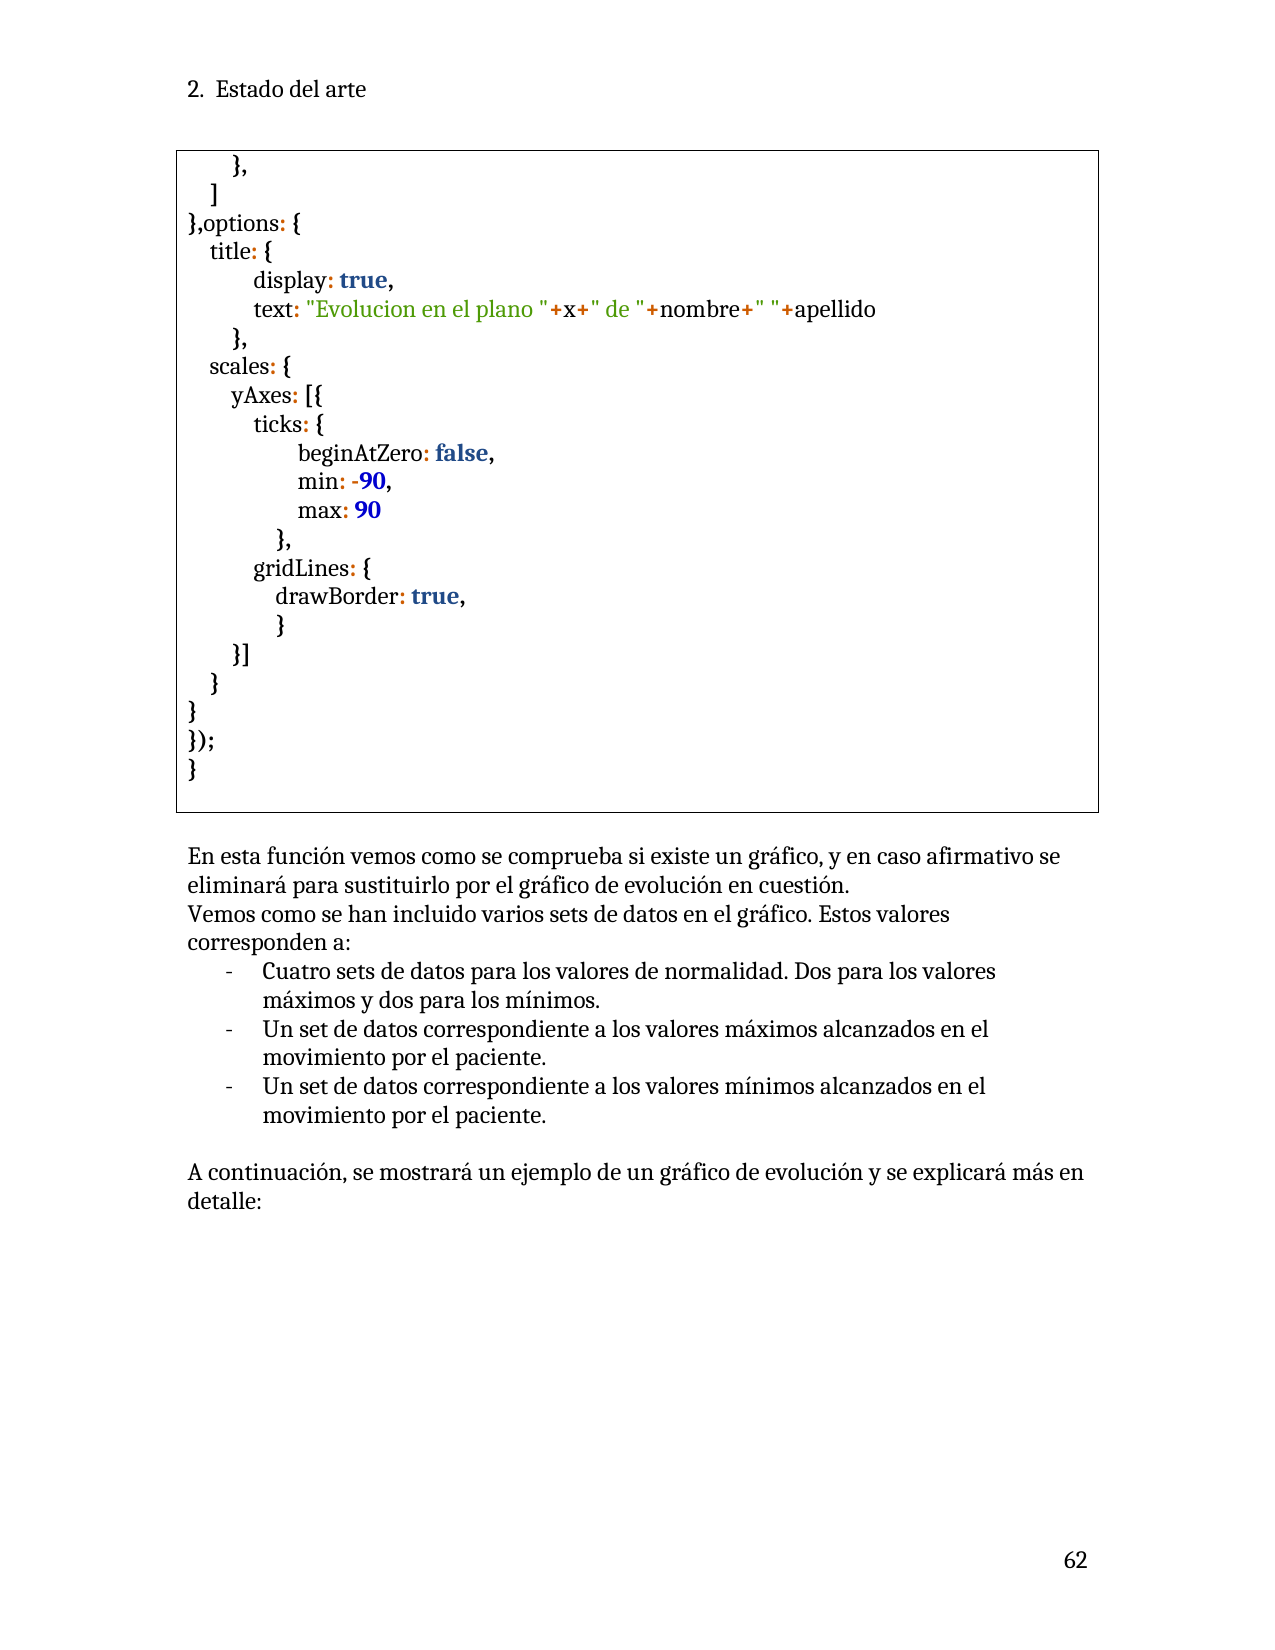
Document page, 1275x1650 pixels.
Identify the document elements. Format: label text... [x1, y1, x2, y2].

table_header [177, 151, 1098, 812]
list Cuatro sets de datos para los valores de normalidad. Dos para los valores máximos y dos para los mínimos. [225, 957, 1087, 1014]
text A se mostrará un ejemplo de un gráfico de evolución y se explicará más en detalle: [187, 1158, 1087, 1216]
list Un set de datos correspondiente a los valores mínimos alcanzados en el movimiento por el paciente. [225, 1072, 1087, 1129]
text Vemos como se han incluido varios sets de datos en el gráfico. Estos valores corresponden a: [187, 899, 1087, 957]
list Un set de datos correspondiente a los valores máximos alcanzados en el movimiento por el paciente. [225, 1014, 1087, 1072]
text En esta función vemos como se comprueba si existe un gráfico, y en caso afirmativo se eliminará para sustituirlo por el gráfico de evolución en cuestión. [187, 842, 1087, 899]
